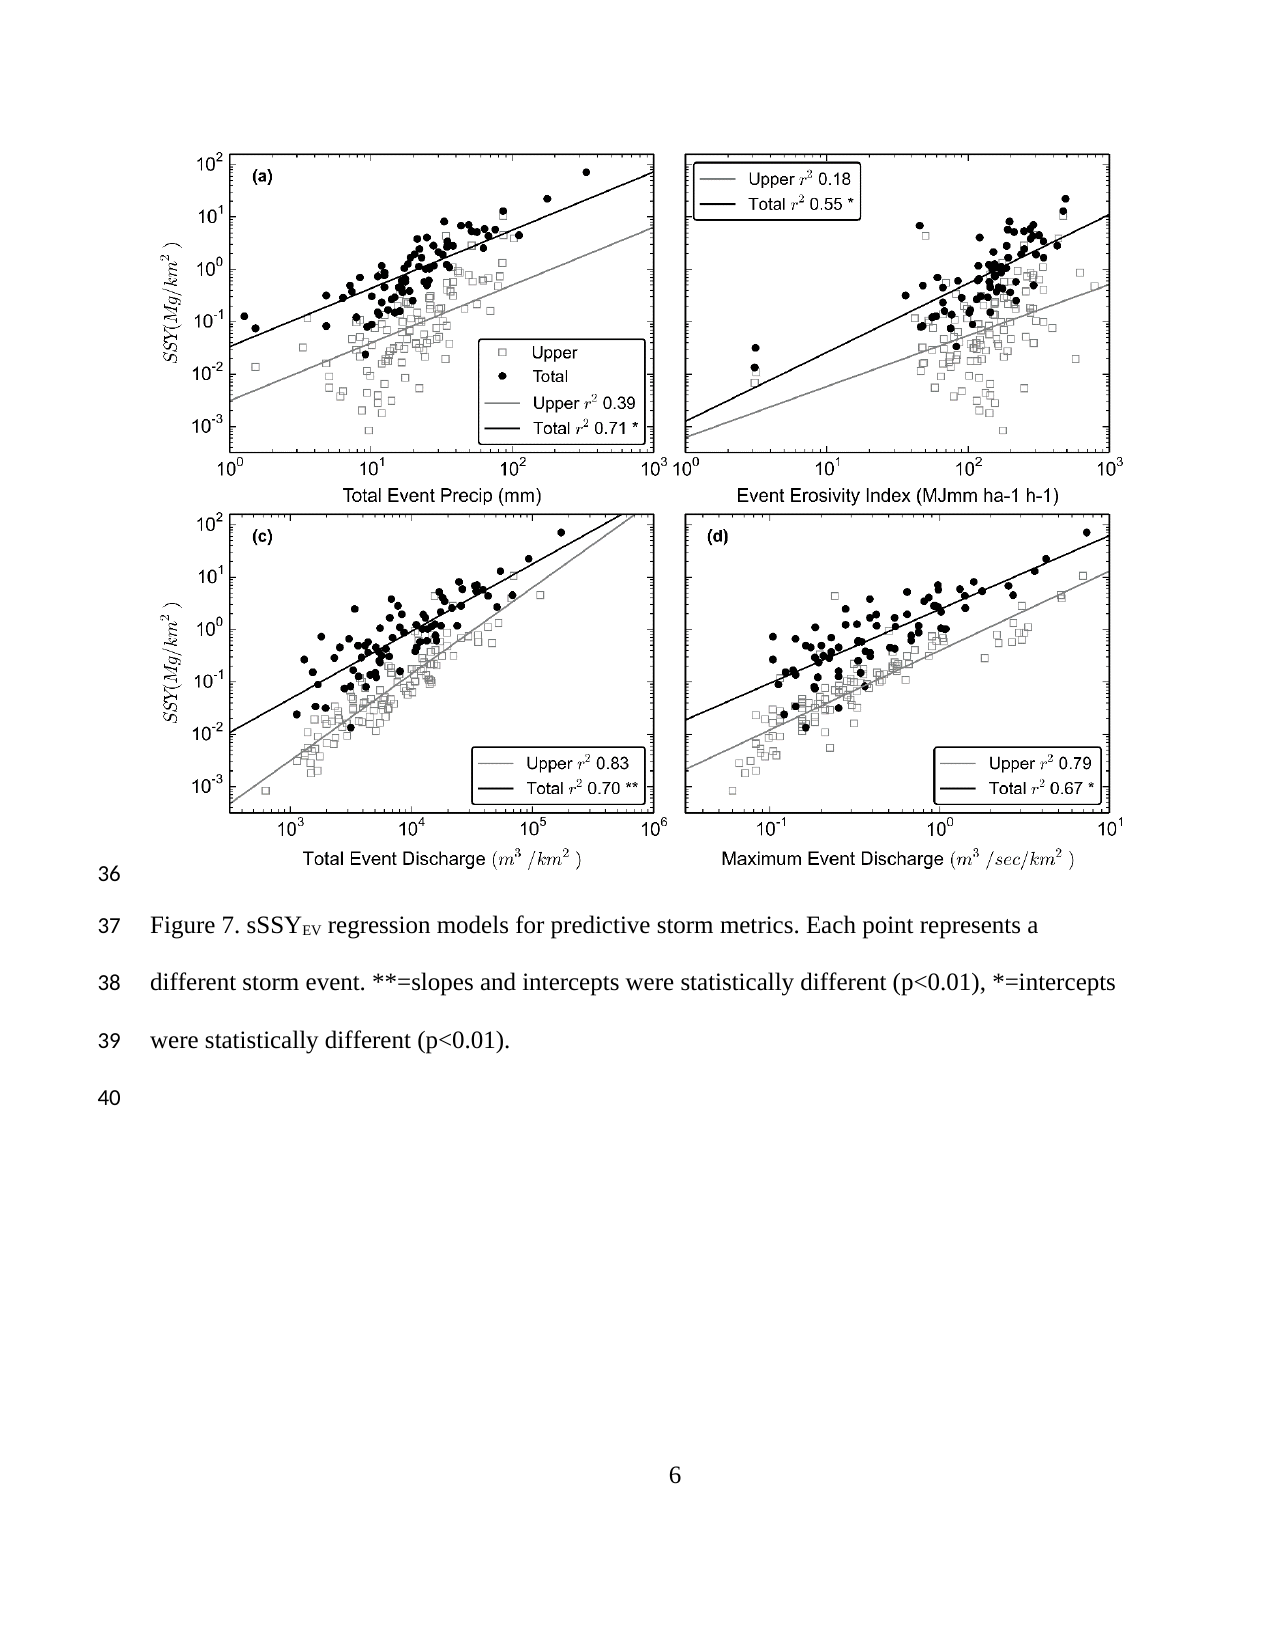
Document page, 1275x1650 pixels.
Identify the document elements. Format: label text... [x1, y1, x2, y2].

text Figure 7. sSSYEV regression models for predictive storm metrics. Each point represents a different storm event. **=slopes and intercepts were statistically different (p<0.01), *=intercepts were statistically different (p<0.01). [150, 910, 1125, 1054]
picture [150, 150, 1125, 882]
